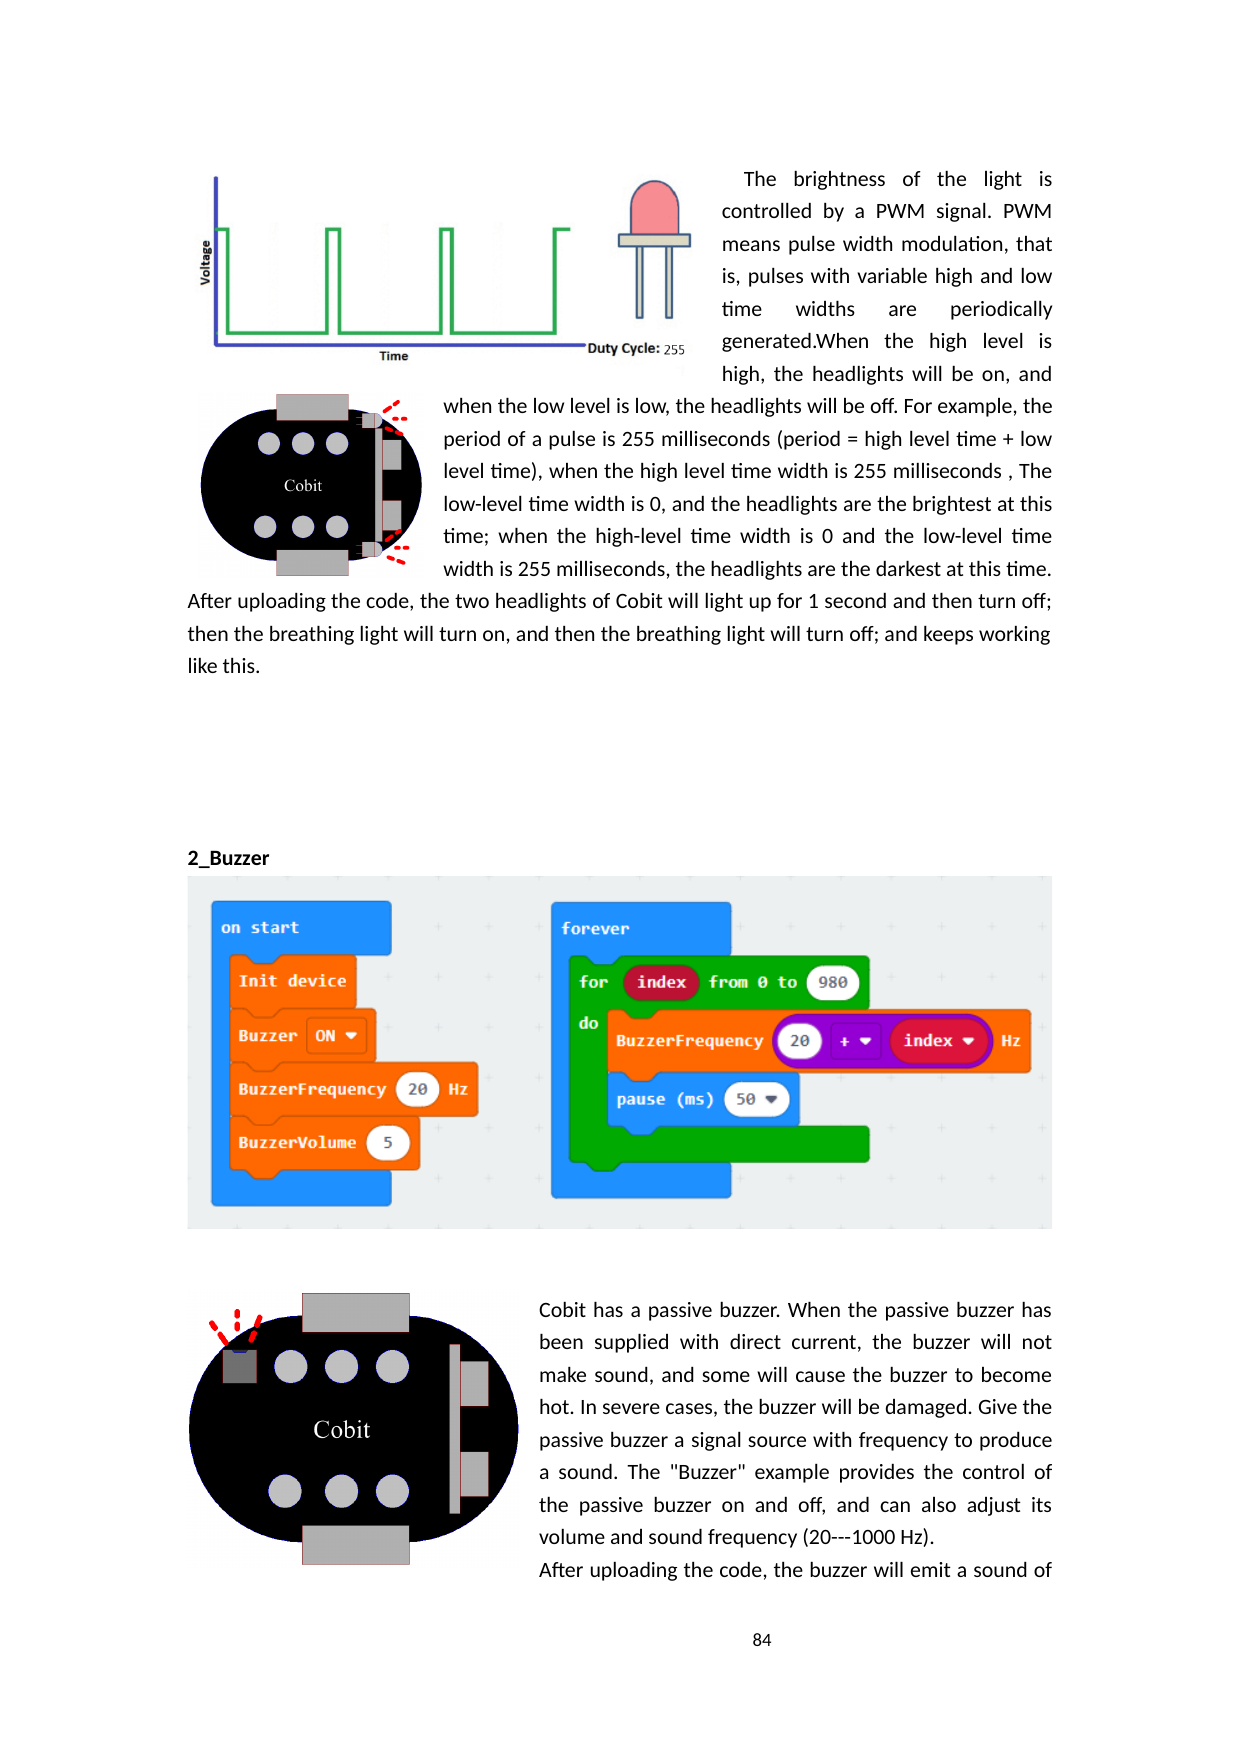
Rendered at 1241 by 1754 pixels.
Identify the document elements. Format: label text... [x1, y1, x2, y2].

picture [197, 392, 425, 579]
picture [188, 163, 703, 376]
text Cobit has a passive buzzer. When the passive buzzer has been supplied with direct current, the buzzer will not make sound, and some will cause the buzzer to become hot. In severe cases, the buzzer will be damaged. Give the passive buzzer a signal source with frequency to produce a sound. The "Buzzer" example provides the control of the passive buzzer on and off, and can also adjust its volume and sound frequency (20---1000 Hz). [520, 1293, 1053, 1553]
picture [186, 1289, 520, 1568]
picture [187, 876, 1053, 1229]
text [187, 1553, 1053, 1585]
subtitle 2_Buzzer [187, 841, 1053, 876]
